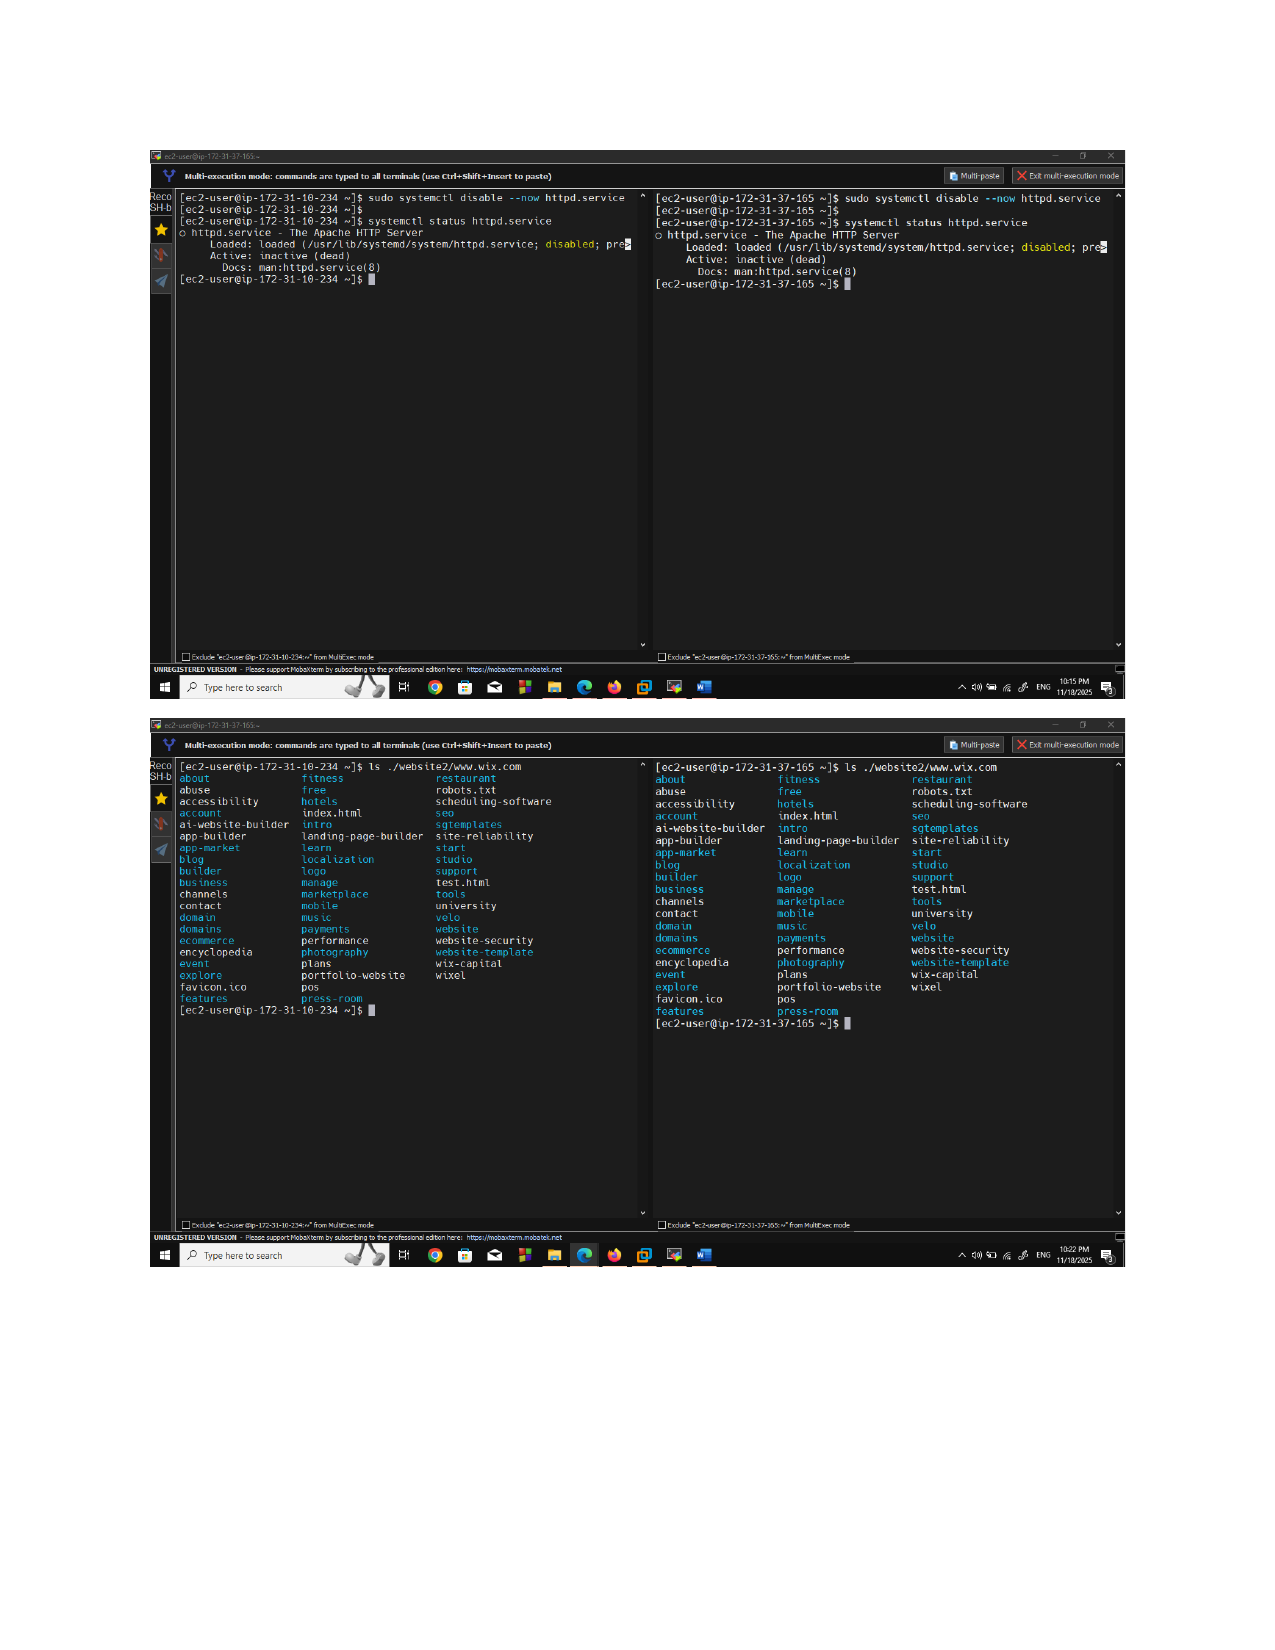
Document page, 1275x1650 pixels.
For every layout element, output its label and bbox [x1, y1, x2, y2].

picture [150, 718, 1125, 1267]
picture [150, 150, 1125, 699]
